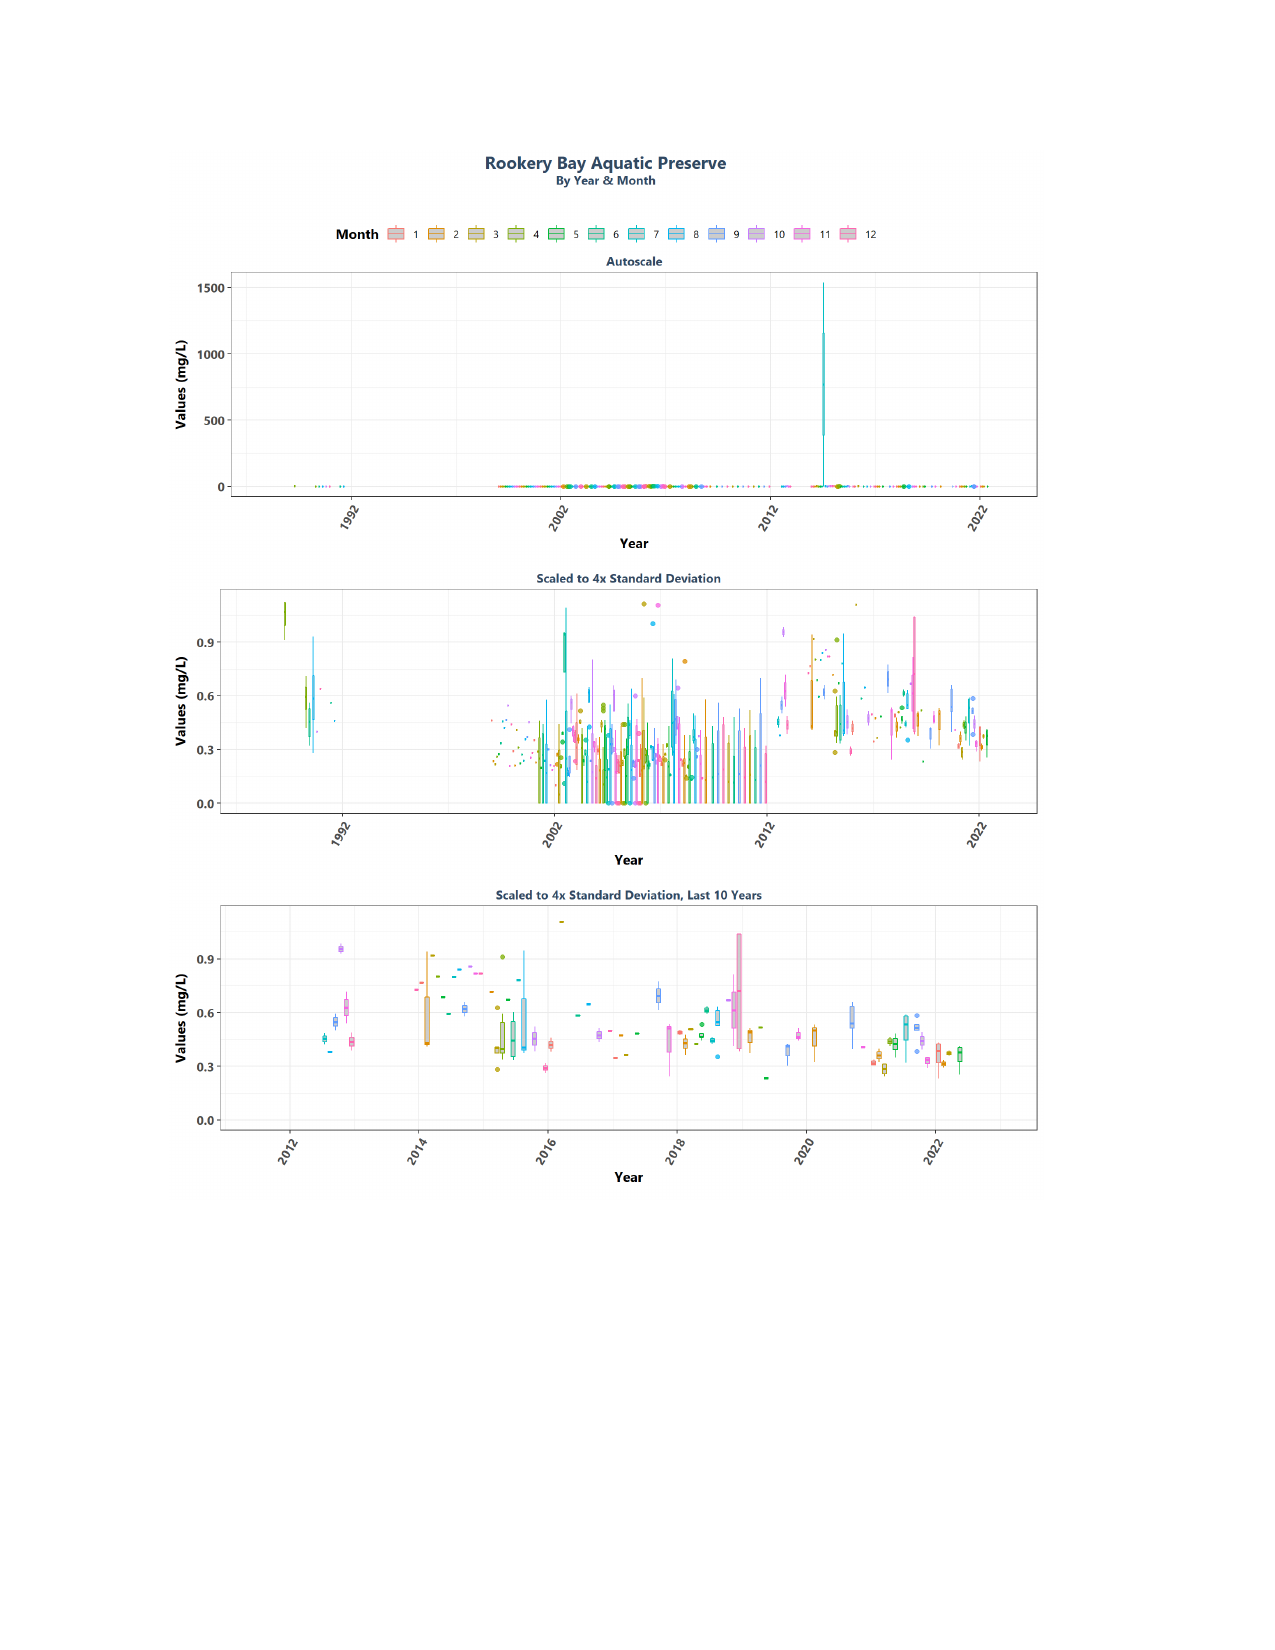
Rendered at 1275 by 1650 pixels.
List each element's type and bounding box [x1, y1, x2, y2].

picture [168, 150, 1044, 1200]
